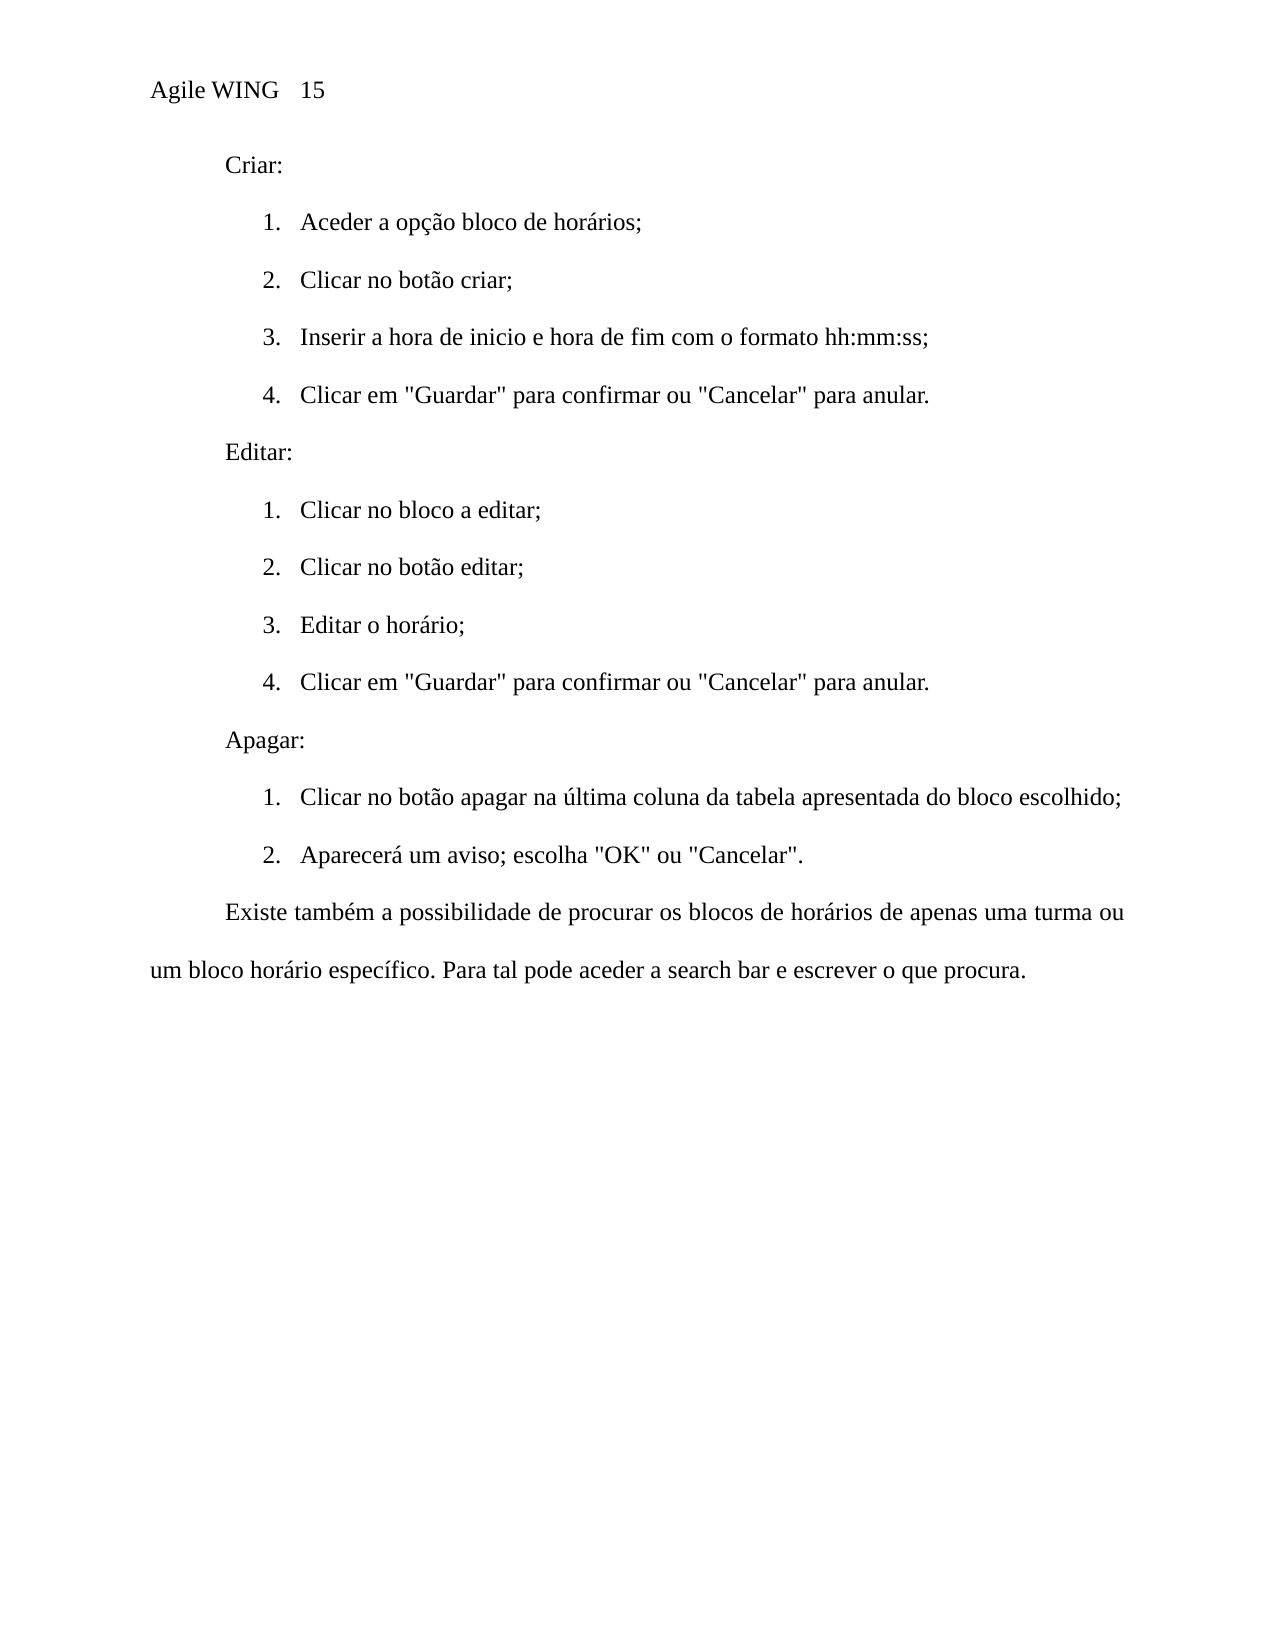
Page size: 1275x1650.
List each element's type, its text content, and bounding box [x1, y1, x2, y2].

text Existe também a possibilidade de procurar os blocos de horários de apenas uma turma ou um bloco horário específico. Para tal pode aceder a search bar e escrever o que procura. [150, 897, 1125, 984]
list Clicar em "Guardar" para confirmar ou "Cancelar" para anular. [262, 380, 1125, 409]
list Clicar em "Guardar" para confirmar ou "Cancelar" para anular. [262, 667, 1125, 696]
list Clicar no botão criar; [262, 265, 1125, 294]
list Aceder a opção bloco de horários; [262, 207, 1125, 236]
list Inserir a hora de inicio e hora de fim com o formato hh:mm:ss; [262, 322, 1125, 351]
list Clicar no botão apagar na última coluna da tabela apresentada do bloco escolhido; [262, 782, 1125, 811]
list Aparecerá um aviso; escolha "OK" ou "Cancelar". [262, 840, 1125, 869]
list Clicar no botão editar; [262, 552, 1125, 581]
list Editar o horário; [262, 610, 1125, 639]
list Clicar no bloco a editar; [262, 495, 1125, 524]
text Criar: [150, 150, 1125, 179]
text Editar: [225, 437, 1125, 466]
text Apagar: [225, 725, 1125, 754]
